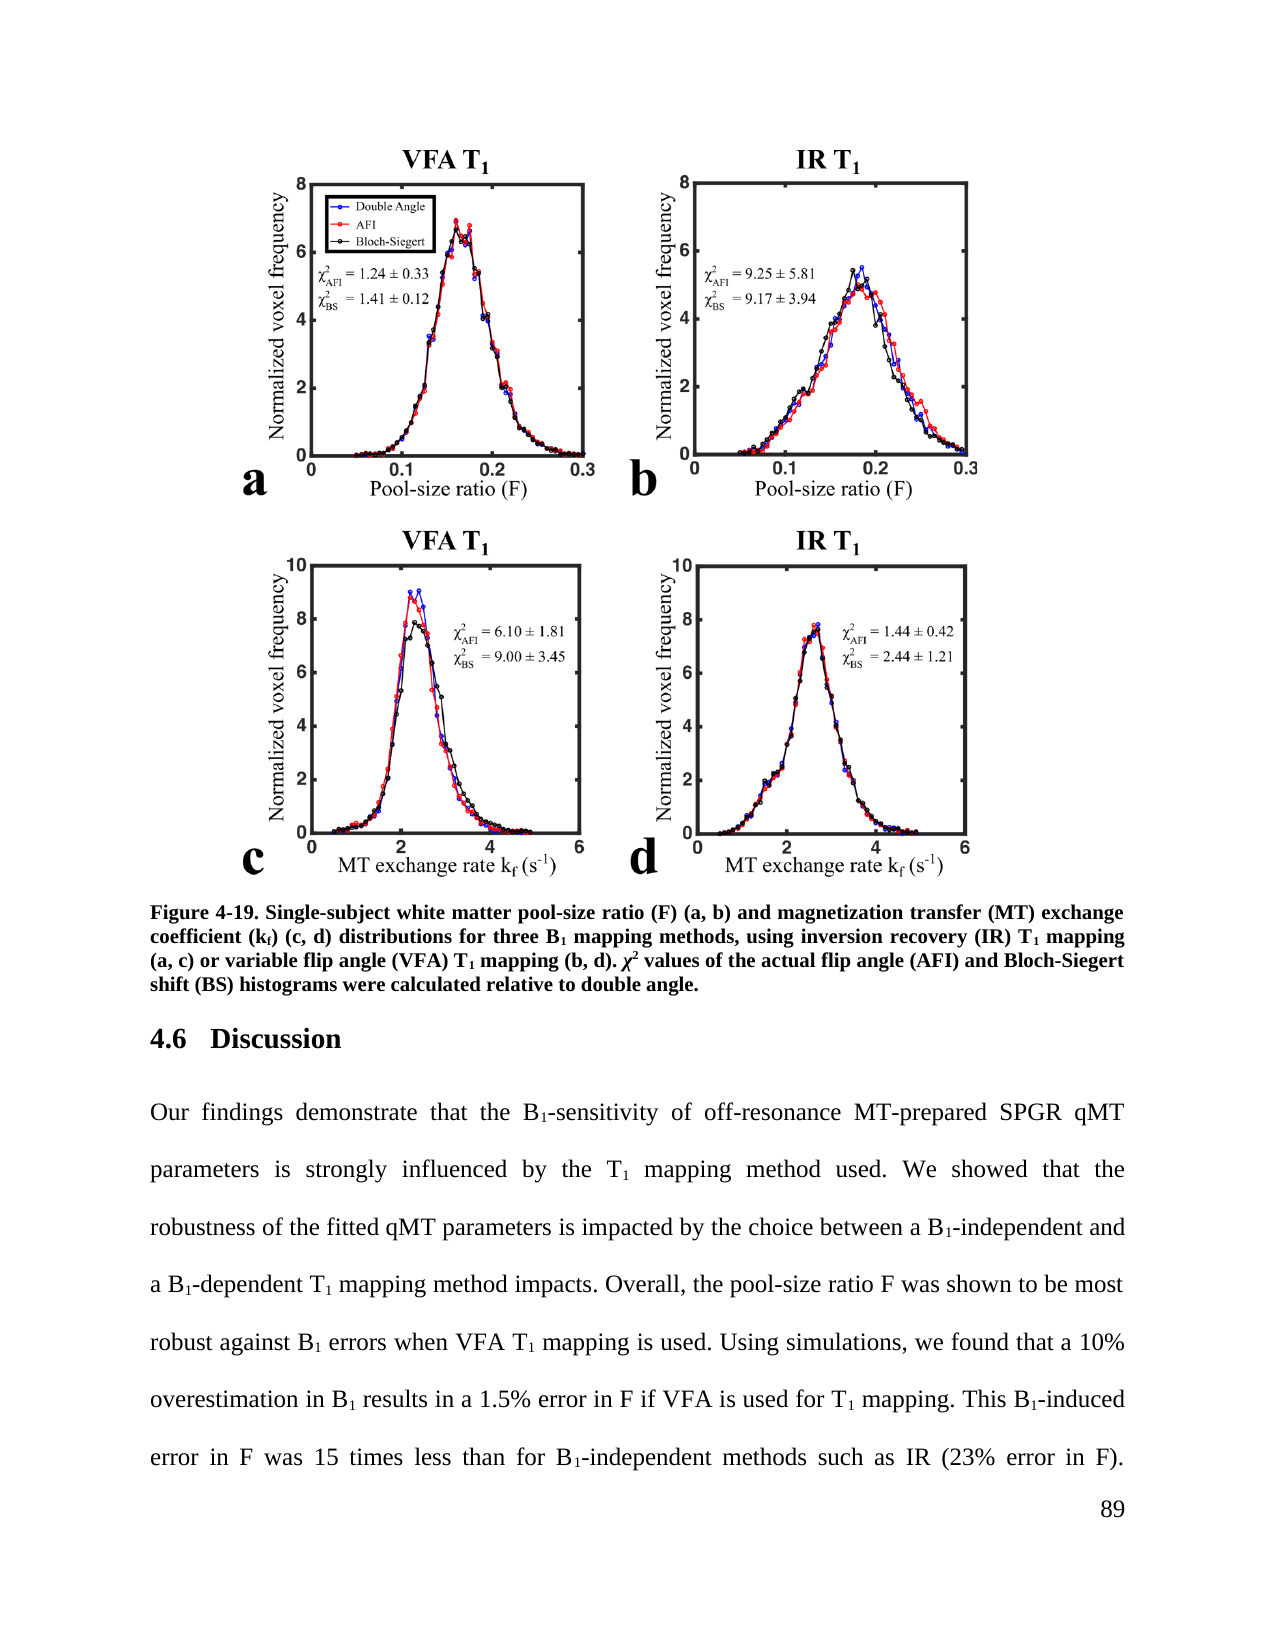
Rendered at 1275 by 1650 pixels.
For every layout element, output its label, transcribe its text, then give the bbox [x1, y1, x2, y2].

picture [218, 150, 978, 901]
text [150, 1097, 1125, 1471]
subtitle Discussion [150, 1021, 1125, 1055]
